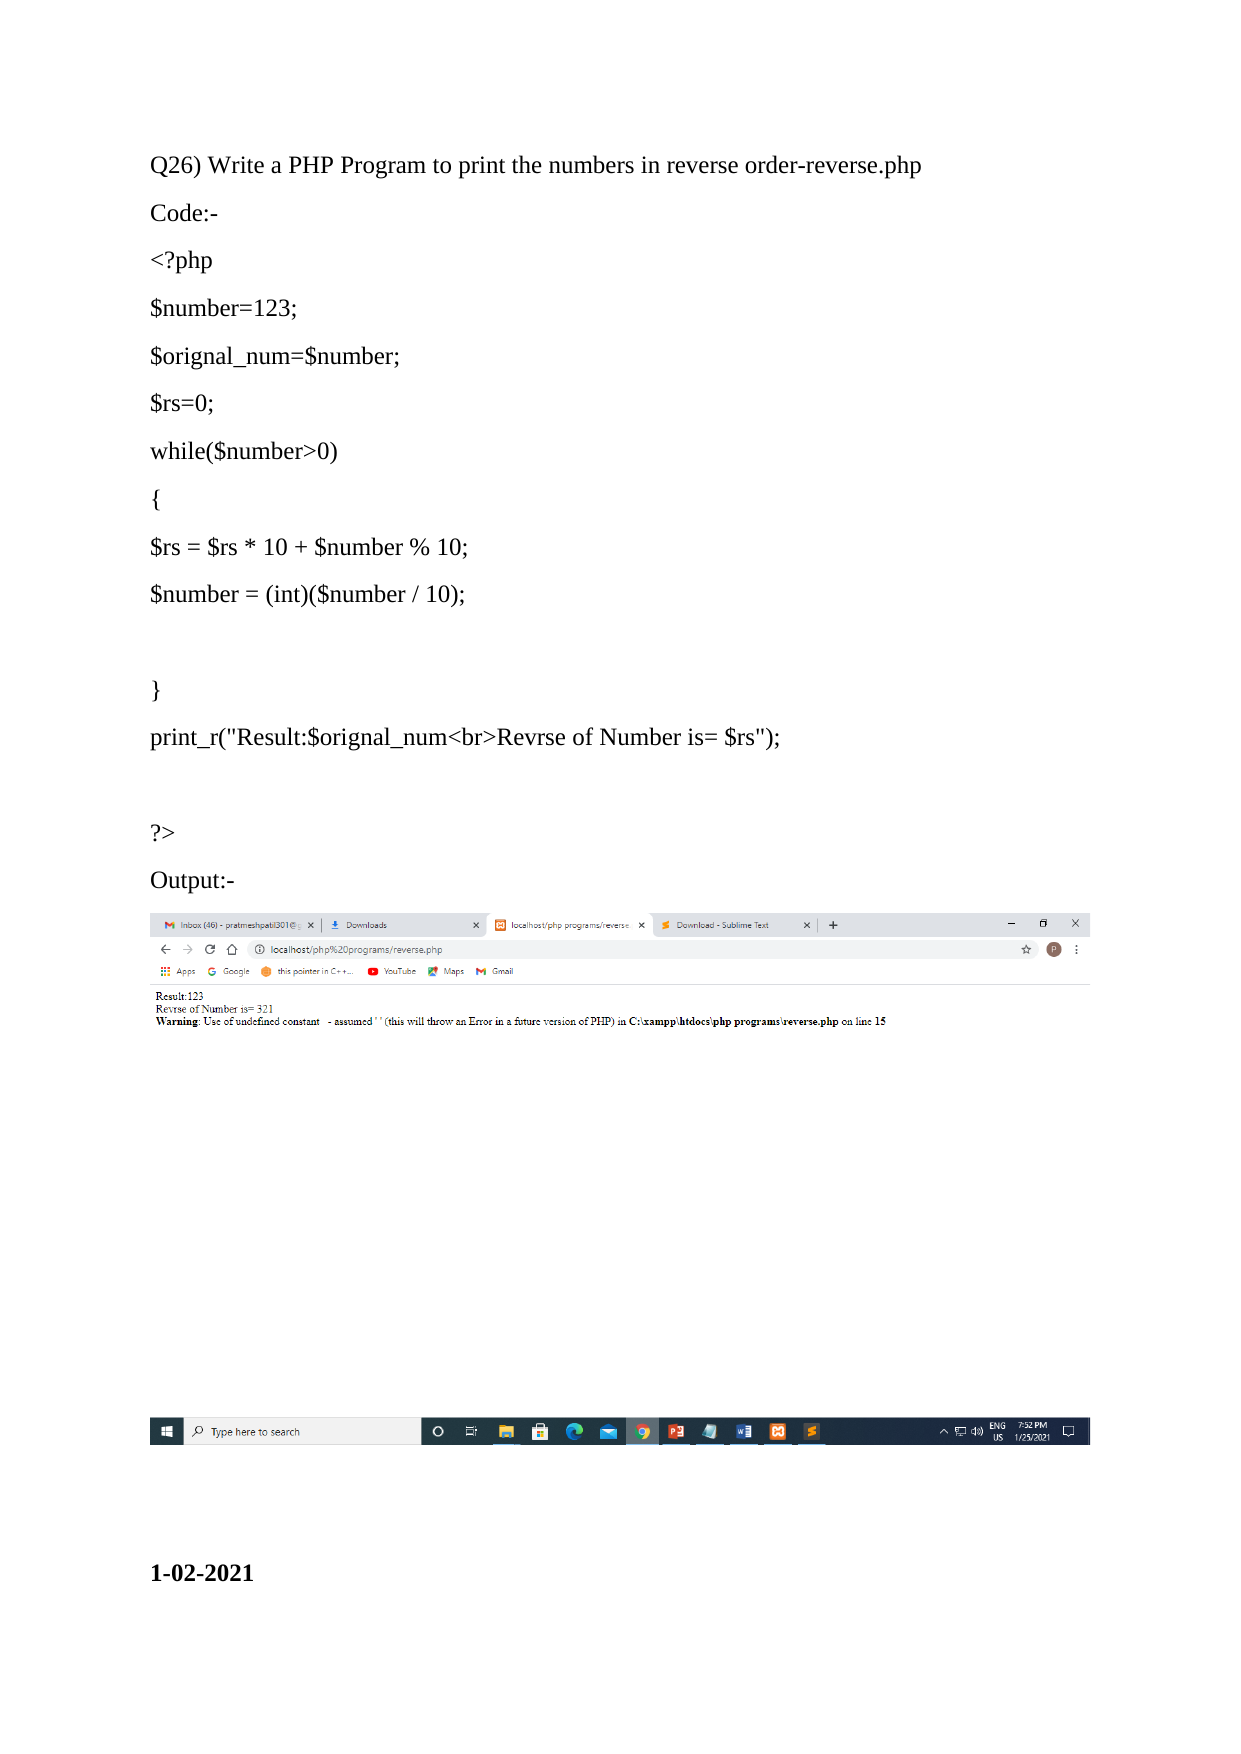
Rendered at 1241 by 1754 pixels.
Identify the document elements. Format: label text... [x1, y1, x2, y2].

text $rs = $rs * 10 + $number % 10; [150, 532, 1090, 560]
text $orignal_num=$number; [150, 341, 1090, 369]
text $number = (int)($number / 10); [150, 579, 1090, 608]
text Q26) Write a PHP Program to print the numbers in reverse order-reverse.php [150, 150, 1090, 179]
text <?php [150, 245, 1090, 274]
text Output:- [150, 866, 1090, 894]
text $number=123; [150, 293, 1090, 322]
text } [150, 675, 1090, 703]
picture [150, 913, 1091, 1445]
text Code:- [150, 198, 1090, 226]
text print_r("Result:$orignal_num<br>Revrse of Number is= $rs"); [150, 722, 1090, 751]
text 1-02-2021 [150, 1558, 1090, 1587]
text { [150, 484, 1090, 513]
text while($number>0) [150, 436, 1090, 465]
text $rs=0; [150, 388, 1090, 417]
text ?> [150, 818, 1090, 847]
